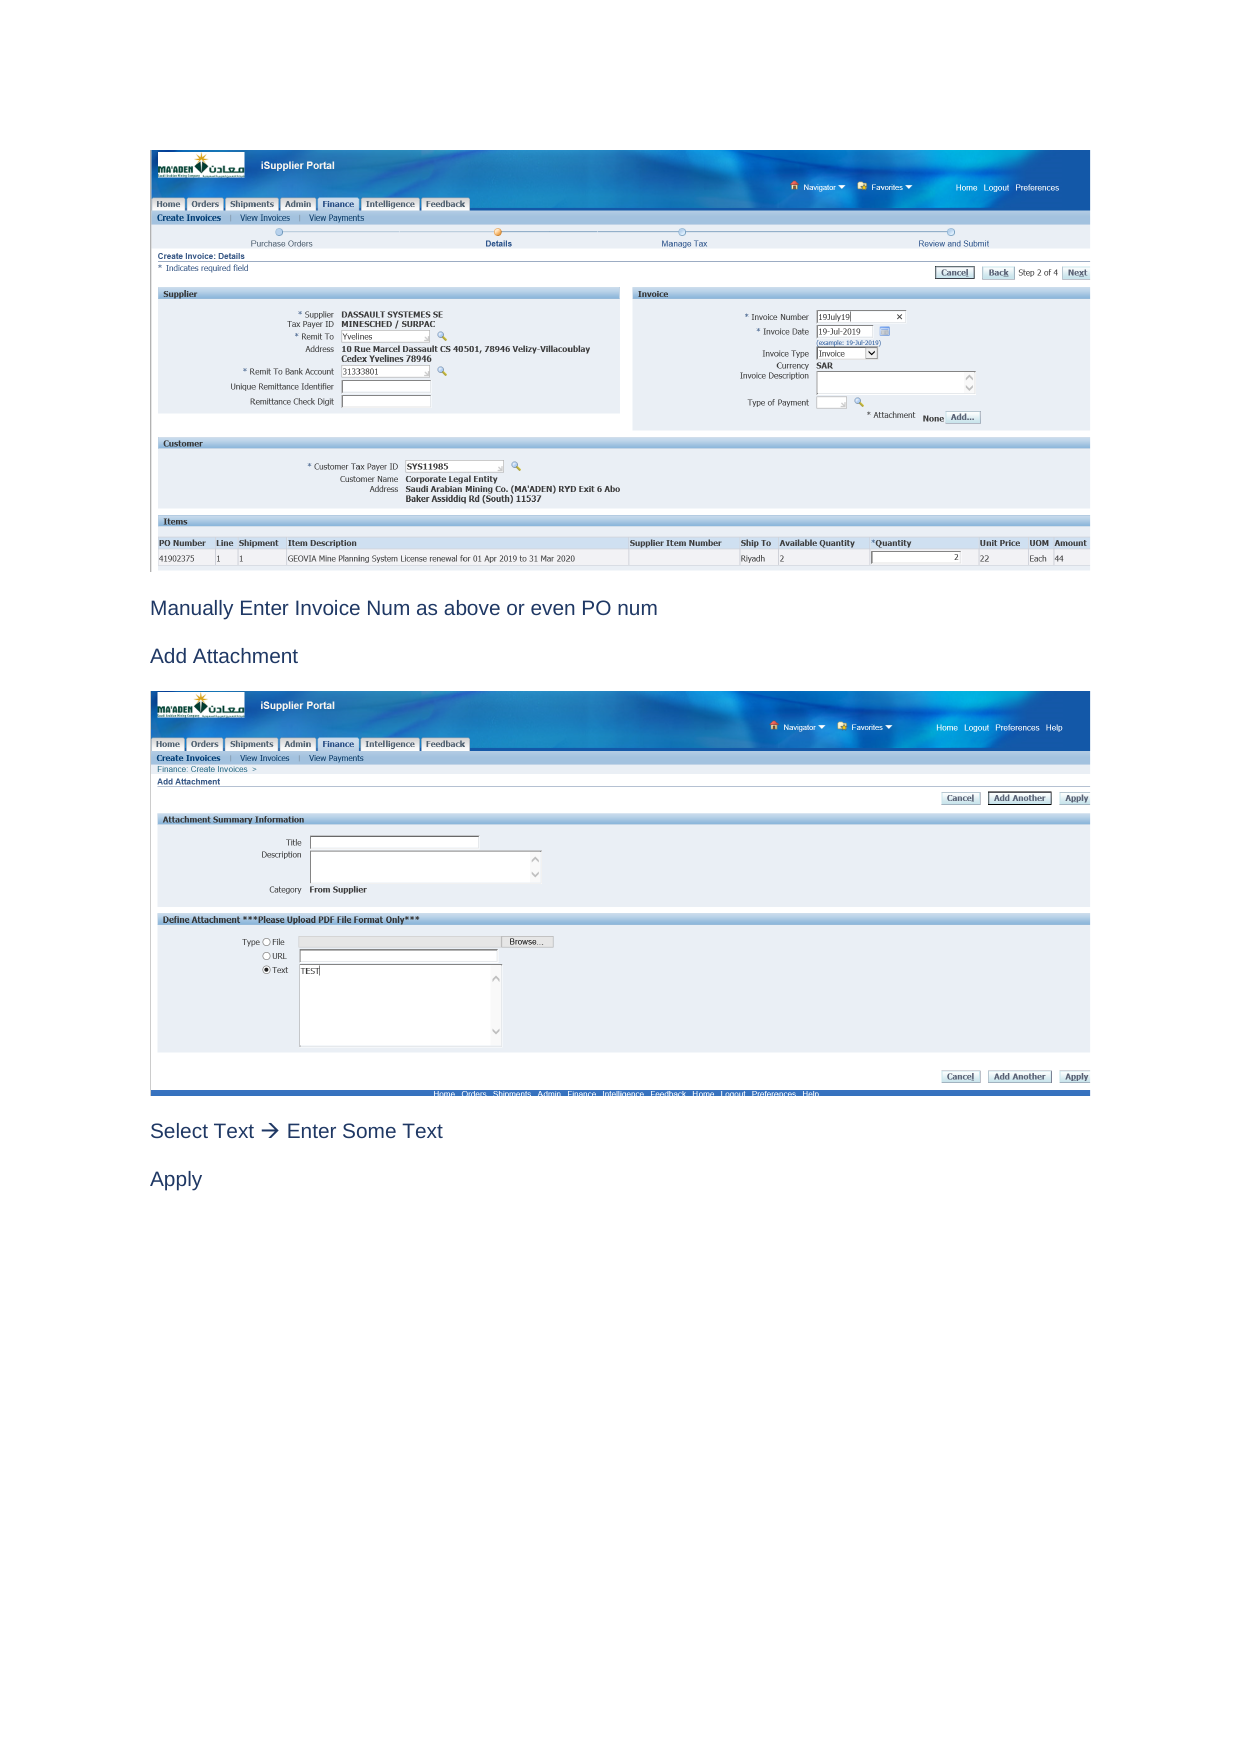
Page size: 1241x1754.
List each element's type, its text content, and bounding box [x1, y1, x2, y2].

text Apply [150, 1167, 1090, 1191]
picture [150, 691, 1091, 1096]
text Select Text Enter Some Text [150, 1119, 1090, 1143]
text Add Attachment [150, 643, 1090, 667]
picture [150, 150, 1091, 572]
text Manually Enter Invoice Num as above or even PO num [150, 596, 1090, 619]
